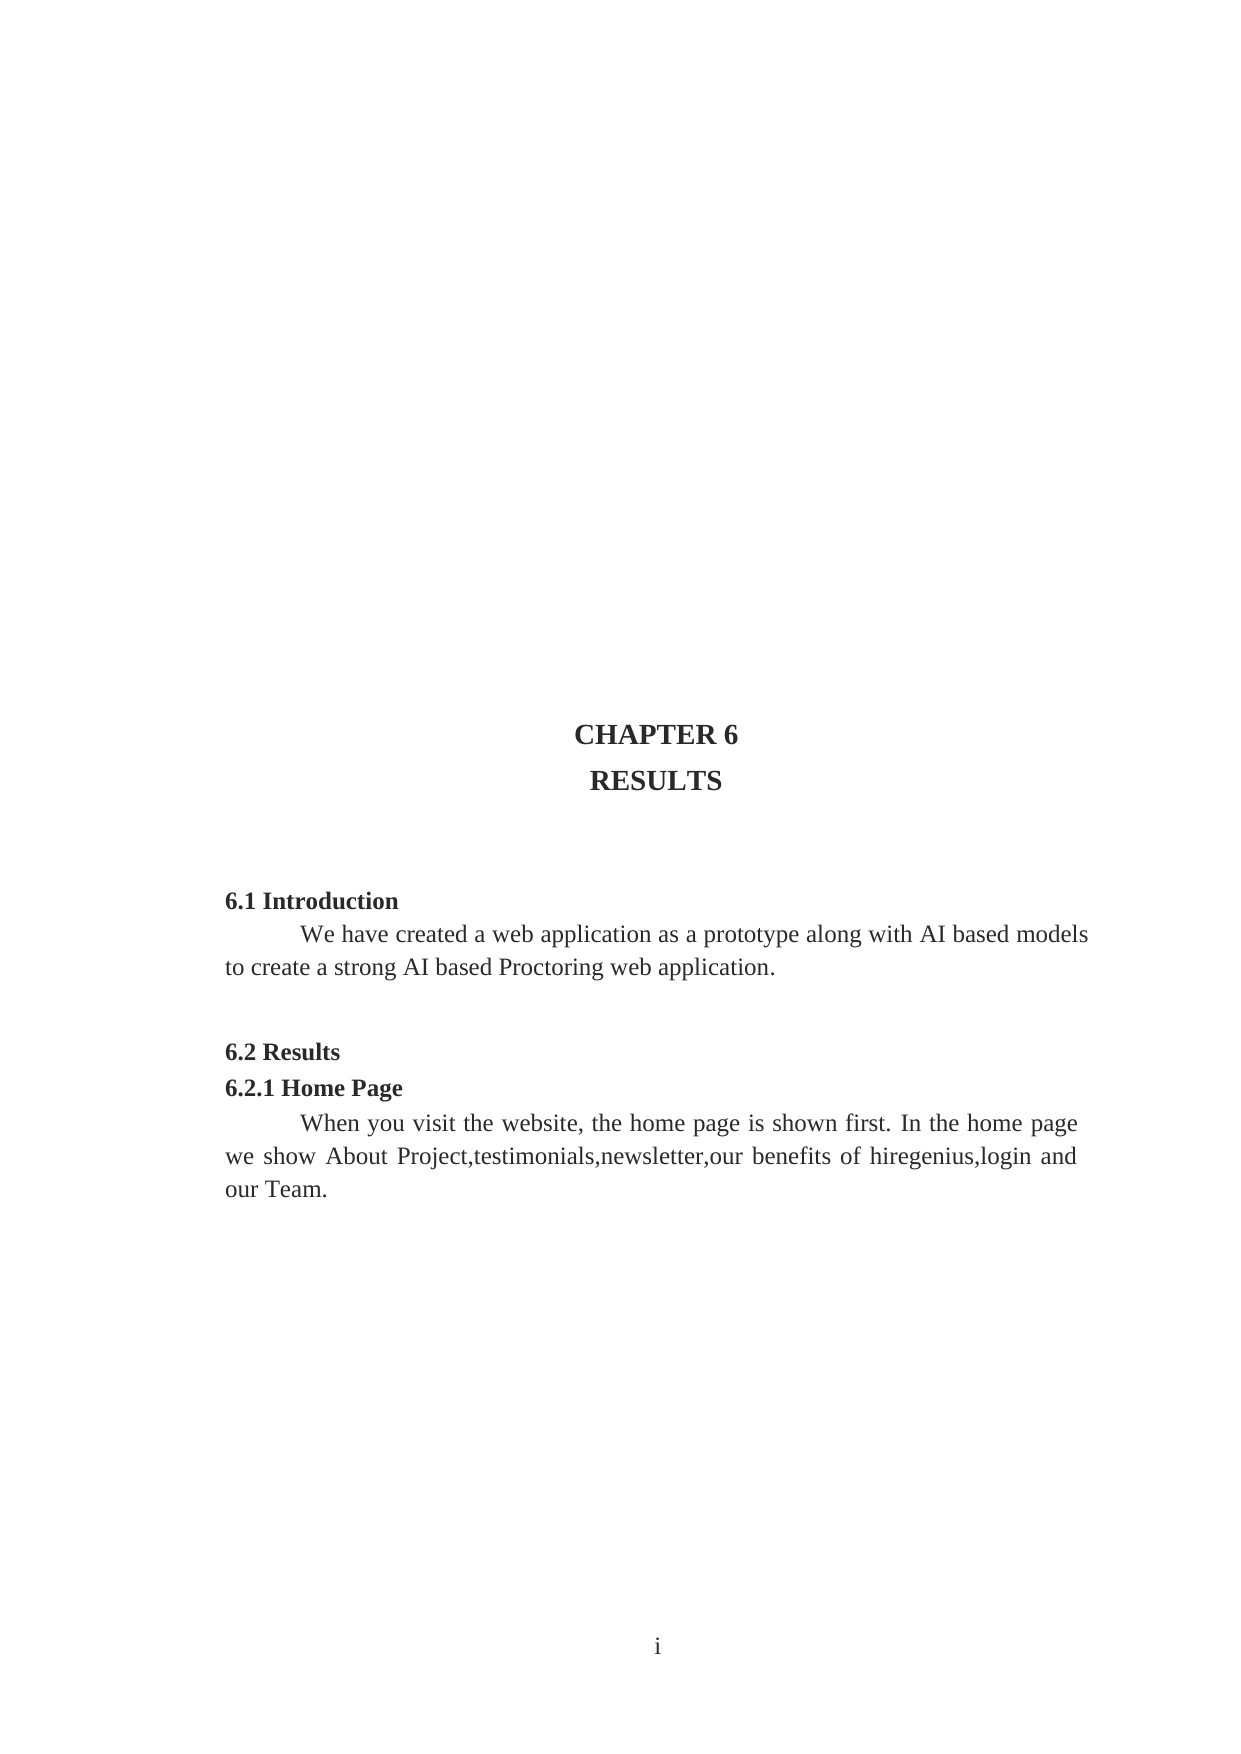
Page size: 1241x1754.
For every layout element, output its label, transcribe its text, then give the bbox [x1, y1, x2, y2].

text 6.2 Results [225, 1037, 1078, 1066]
text 6.2.1 Home Page [225, 1073, 1078, 1102]
text 6.1 Introduction [225, 886, 809, 915]
text When you visit the website, the home page is shown first. In the home page we show About Project,testimonials,newsletter,our benefits of hiregenius,login and our Team. [225, 1108, 1078, 1203]
text We have created a web application as a prototype along with AI based models to create a strong AI based Proctoring web application. [225, 919, 1090, 981]
text RESULTS [225, 763, 1087, 796]
text CHAPTER 6 [225, 717, 1087, 751]
